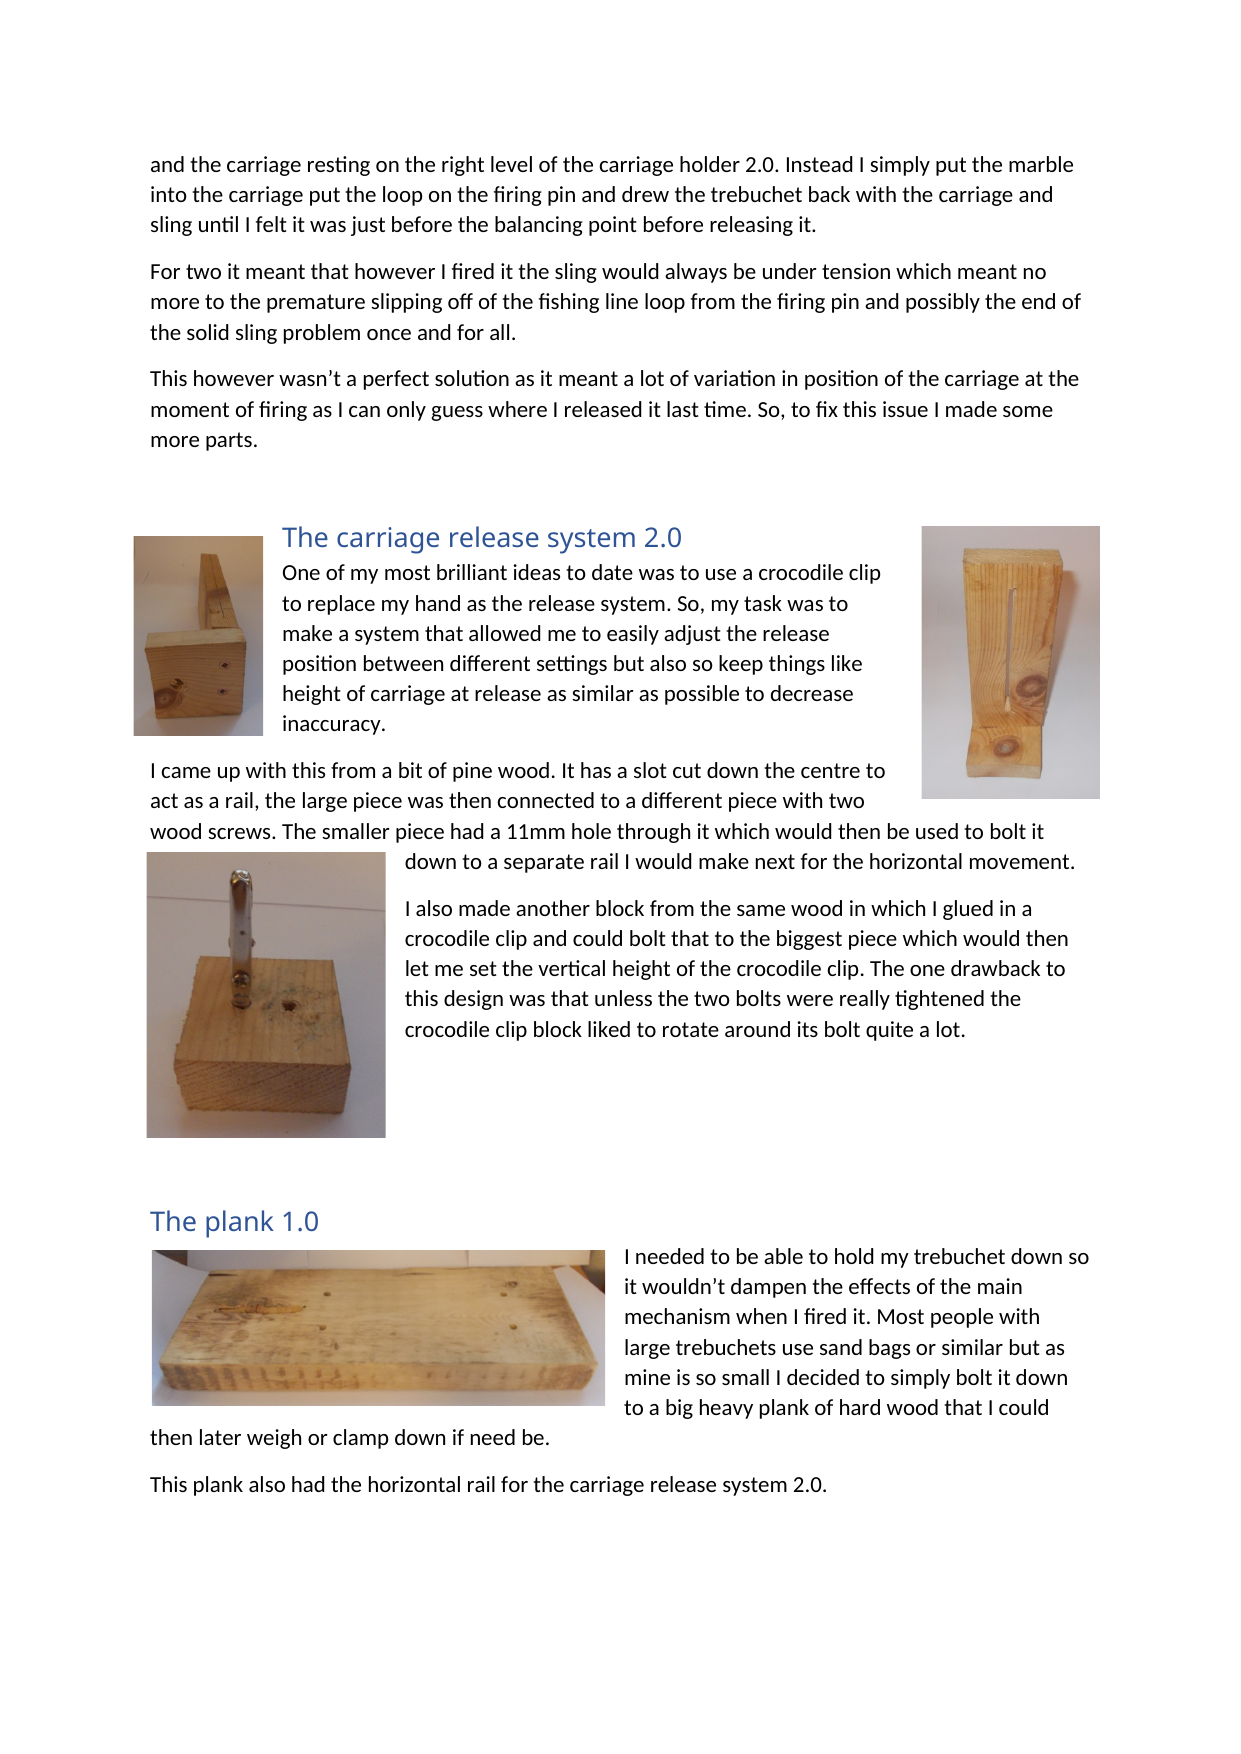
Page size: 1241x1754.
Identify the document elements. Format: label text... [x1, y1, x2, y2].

text One of my most brilliant ideas to date was to use a crocodile clip to replace my hand as the release system. So, my task was to make a system that allowed me to easily adjust the release position between different settings but also so keep things like height of carriage at release as similar as possible to decrease inaccuracy. [150, 558, 921, 738]
text For two it meant that however I fired it the sling would always be under tension which meant no more to the premature slipping off of the fishing line loop from the firing pin and possibly the end of the solid sling problem once and for all. [150, 257, 1090, 346]
picture [133, 536, 264, 736]
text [150, 150, 1090, 238]
text This plank also had the horizontal rail for the carriage release system 2.0. [150, 1470, 1090, 1498]
subtitle The plank 1.0 [150, 1202, 1090, 1239]
text This however wasn’t a perfect solution as it meant a lot of variation in position of the carriage at the moment of firing as I can only guess where I released it last time. So, to fix this issue I made some more parts. [150, 364, 1090, 453]
text I came up with this from a bit of pine wood. It has a slot cut down the centre to act as a rail, the large piece was then connected to a different piece with two wood screws. The smaller piece had a 11mm hole through it which would then be used to bolt it down to a separate rail I would make next for the horizontal movement. [150, 756, 1090, 875]
picture [146, 852, 386, 1138]
picture [151, 1250, 606, 1406]
subtitle The carriage release system 2.0 [150, 519, 1090, 556]
picture [921, 526, 1100, 799]
text I also made another block from the same wood in which I glued in a crocodile clip and could bolt that to the biggest piece which would then let me set the vertical height of the crocodile clip. The one drawback to this design was that unless the two bolts were really tightened the crocodile clip block liked to rotate around its bolt quite a lot. [386, 894, 1090, 1043]
